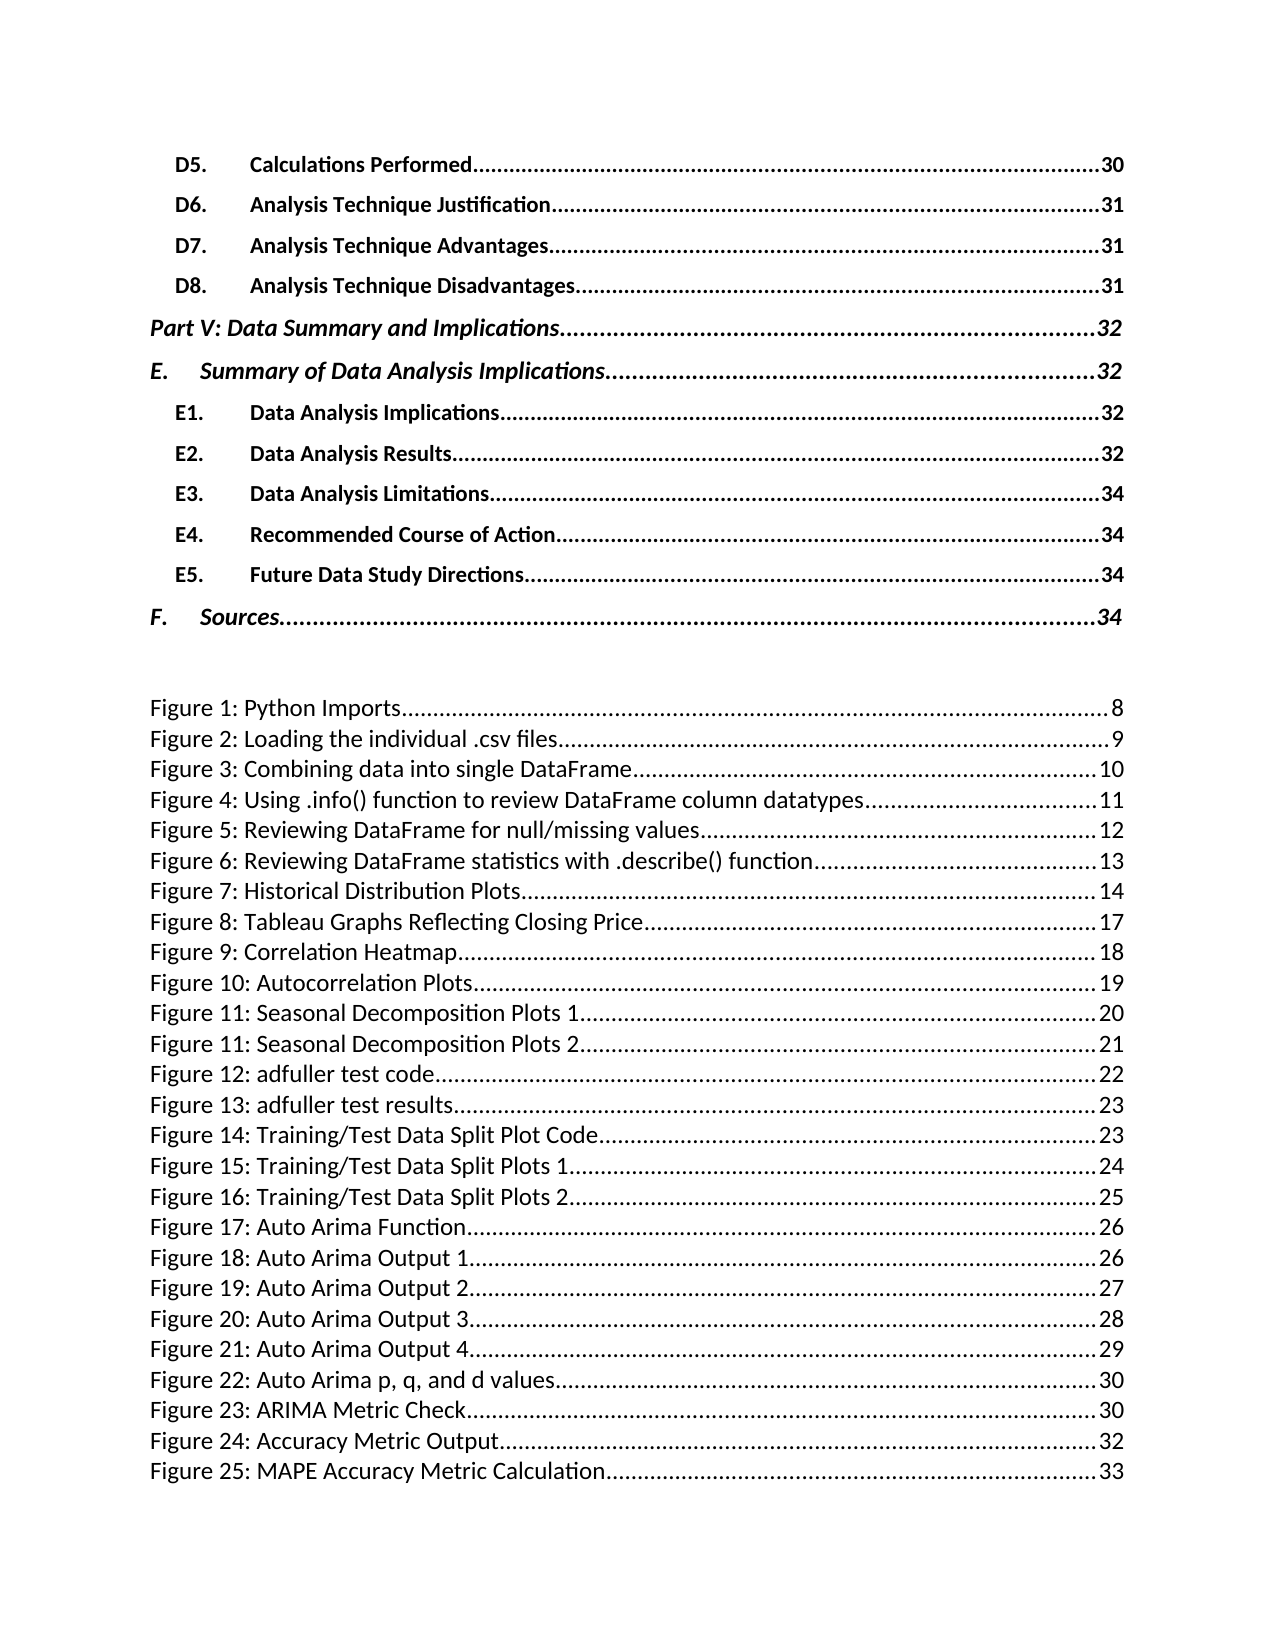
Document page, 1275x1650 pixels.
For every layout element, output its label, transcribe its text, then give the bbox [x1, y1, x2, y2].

text Figure 11: Seasonal Decomposition Plots 2 21 [150, 1028, 1125, 1058]
text Figure 8: Tableau Graphs Reflecting Closing Price 17 [150, 906, 1125, 936]
text Figure 19: Auto Arima Output 2 27 [150, 1272, 1125, 1303]
text Figure 20: Auto Arima Output 3 28 [150, 1303, 1125, 1333]
text Figure 24: Accuracy Metric Output 32 [150, 1425, 1125, 1455]
text Figure 3: Combining data into single DataFrame 10 [150, 753, 1125, 784]
text Figure 5: Reviewing DataFrame for null/missing values 12 [150, 814, 1125, 845]
text Figure 17: Auto Arima Function 26 [150, 1211, 1125, 1242]
text Figure 10: Autocorrelation Plots 19 [150, 967, 1125, 997]
text Figure 7: Historical Distribution Plots 14 [150, 875, 1125, 906]
text Figure 18: Auto Arima Output 1 26 [150, 1242, 1125, 1272]
text Figure 13: adfuller test results 23 [150, 1089, 1125, 1119]
text Figure 16: Training/Test Data Split Plots 2 25 [150, 1181, 1125, 1211]
text Figure 25: MAPE Accuracy Metric Calculation 33 [150, 1455, 1125, 1486]
text Figure 2: Loading the individual .csv files 9 [150, 723, 1125, 753]
text Figure 14: Training/Test Data Split Plot Code 23 [150, 1119, 1125, 1150]
text Figure 11: Seasonal Decomposition Plots 1 20 [150, 997, 1125, 1028]
text Figure 4: Using .info() function to review DataFrame column datatypes 11 [150, 784, 1125, 814]
text Figure 9: Correlation Heatmap 18 [150, 936, 1125, 967]
text Figure 6: Reviewing DataFrame statistics with .describe() function 13 [150, 845, 1125, 875]
text Figure 1: Python Imports 8 [150, 692, 1125, 723]
text Figure 21: Auto Arima Output 4 29 [150, 1333, 1125, 1364]
text Figure 23: ARIMA Metric Check 30 [150, 1394, 1125, 1425]
text Figure 12: adfuller test code 22 [150, 1058, 1125, 1089]
text Figure 22: Auto Arima p, q, and d values 30 [150, 1364, 1125, 1394]
text Figure 15: Training/Test Data Split Plots 1 24 [150, 1150, 1125, 1181]
